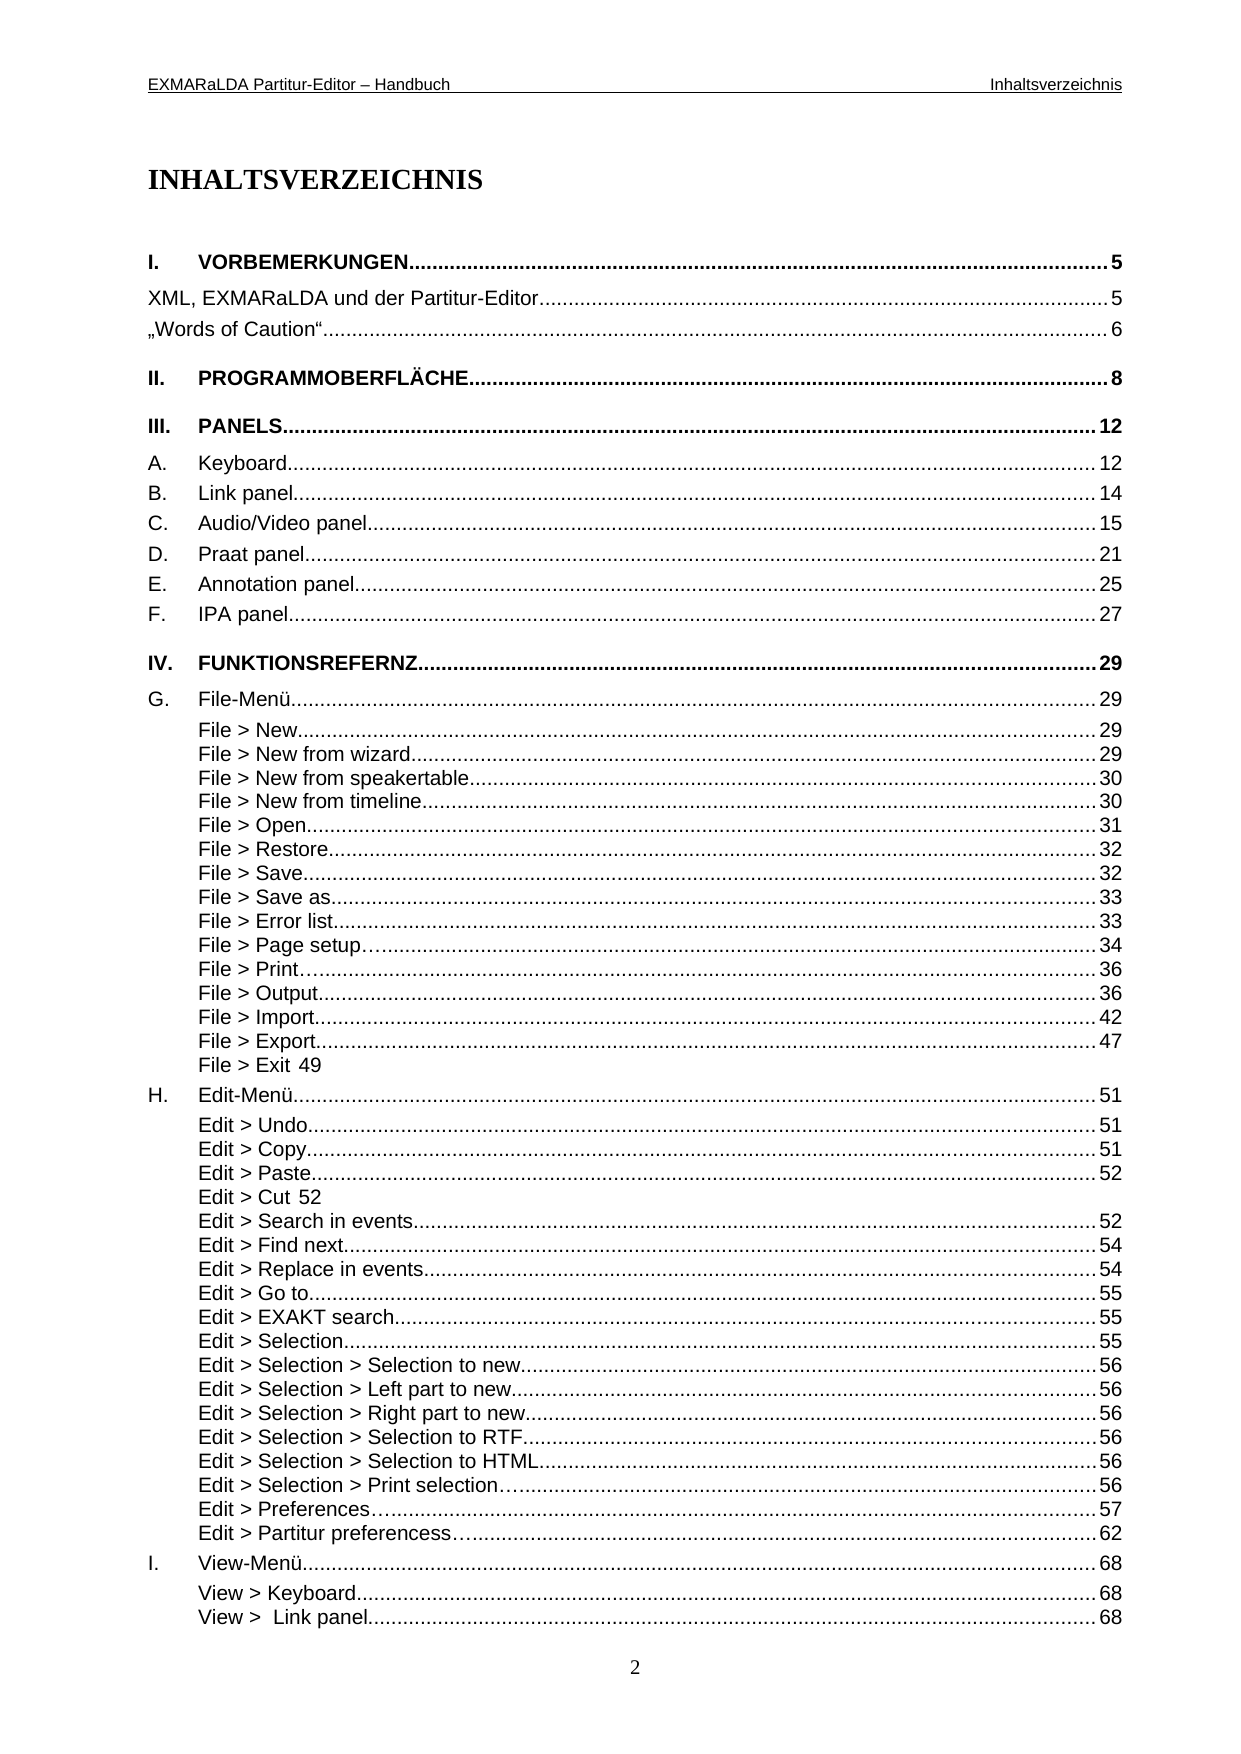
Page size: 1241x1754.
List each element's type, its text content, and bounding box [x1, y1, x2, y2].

text Edit > Copy 51 [198, 1137, 1122, 1161]
text View > Keyboard 68 [198, 1581, 1122, 1605]
text File > Save 32 [198, 861, 1122, 885]
text File > Open... 31 [198, 813, 1122, 837]
text XML, EXMARaLDA und der Partitur-Editor 5 [148, 286, 1122, 310]
text Edit > Selection > Selection to HTML 56 [198, 1449, 1122, 1473]
text File > Save as... 33 [198, 885, 1122, 909]
text INHALTSVERZEICHNIS [148, 162, 1122, 196]
text Edit > Selection > Selection to new 56 [198, 1353, 1122, 1377]
text File > Output... 36 [198, 981, 1122, 1005]
text Edit > Partitur preferencess… 62 [198, 1521, 1122, 1544]
text View > Link panel 68 [198, 1605, 1122, 1629]
text Edit > Paste 52 [198, 1161, 1122, 1185]
text File > Page setup… 34 [198, 933, 1122, 957]
text File > New from timeline... 30 [198, 789, 1122, 813]
text Edit > Selection > Print selection… 56 [198, 1473, 1122, 1497]
text E. Annotation panel 25 [148, 572, 1122, 596]
text Edit > Go to... 55 [198, 1281, 1122, 1305]
text File > Restore 32 [198, 837, 1122, 861]
text Edit > Replace in events... 54 [198, 1257, 1122, 1281]
text File > Export 47 [198, 1029, 1122, 1053]
text Edit > Selection > Selection to RTF 56 [198, 1425, 1122, 1449]
text F. IPA panel 27 [148, 602, 1122, 626]
text III. PANELS 12 [148, 414, 1122, 438]
text File > New from speakertable... 30 [198, 765, 1122, 789]
text Edit > Preferences… 57 [198, 1497, 1122, 1521]
text Edit > Search in events... 52 [198, 1209, 1122, 1233]
text H. Edit-Menü 51 [148, 1083, 1122, 1107]
text D. Praat panel 21 [148, 541, 1122, 565]
text File > Exit 49 [198, 1053, 1122, 1077]
text II. PROGRAMMOBERFLÄCHE 8 [148, 365, 1122, 389]
text A. Keyboard 12 [148, 451, 1122, 475]
text Edit > Selection > Left part to new 56 [198, 1377, 1122, 1401]
text Edit > Cut 52 [198, 1185, 1122, 1209]
text File > New... 29 [198, 717, 1122, 741]
text I. View-Menü 68 [148, 1551, 1122, 1575]
text B. Link panel 14 [148, 481, 1122, 505]
text I. VORBEMERKUNGEN 5 [148, 250, 1122, 274]
text File > Error list... 33 [198, 909, 1122, 933]
text Edit > Selection > Right part to new 56 [198, 1401, 1122, 1425]
text „Words of Caution“ 6 [148, 316, 1122, 340]
text File > Import 42 [198, 1005, 1122, 1029]
text Edit > Undo 51 [198, 1113, 1122, 1137]
text Edit > Find next... 54 [198, 1233, 1122, 1257]
text Edit > Selection 55 [198, 1329, 1122, 1353]
text File > New from wizard... 29 [198, 741, 1122, 765]
text IV. FUNKTIONSREFERNZ 29 [148, 651, 1122, 675]
text File > Print… 36 [198, 957, 1122, 981]
text C. Audio/Video panel 15 [148, 511, 1122, 535]
text G. File-Menü 29 [148, 687, 1122, 711]
text Edit > EXAKT search... 55 [198, 1305, 1122, 1329]
